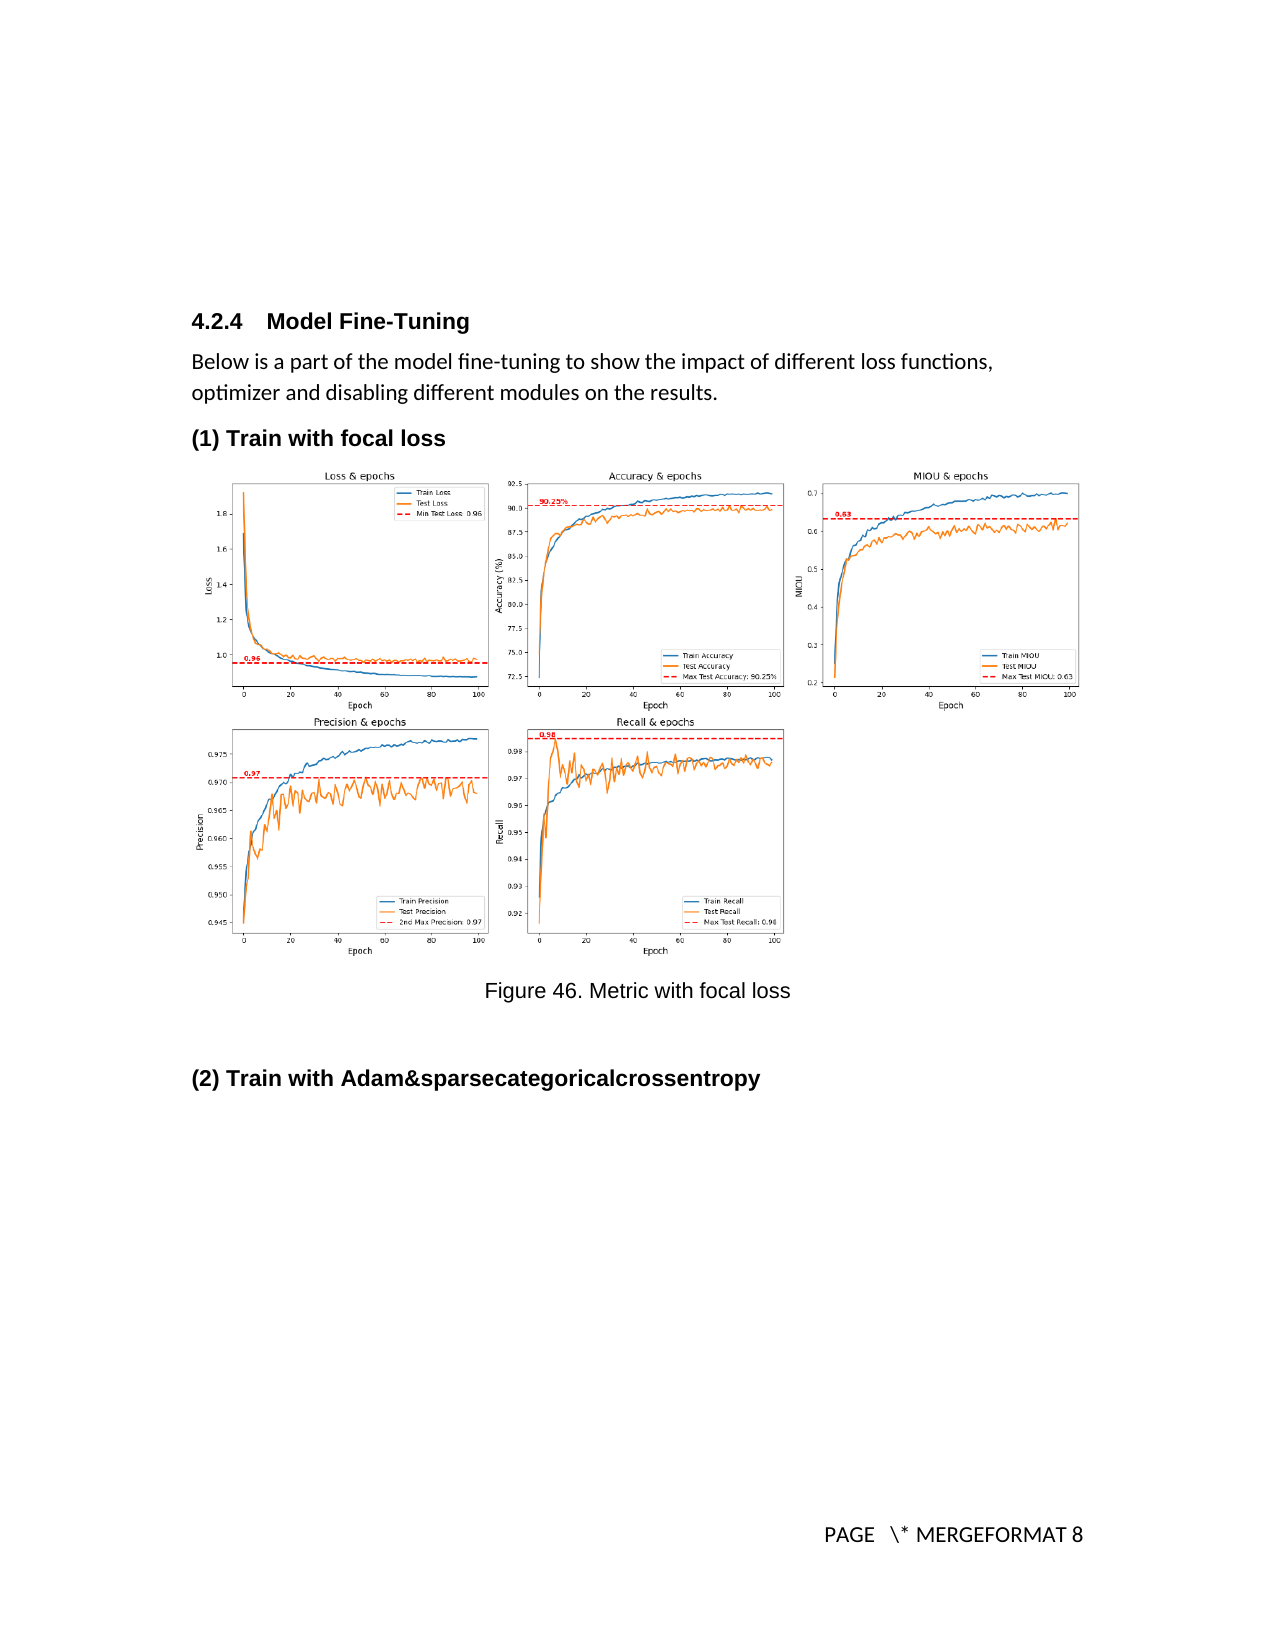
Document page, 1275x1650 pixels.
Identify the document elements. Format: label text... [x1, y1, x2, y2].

subtitle Model Fine-Tuning [191, 308, 1084, 334]
text Below is a part of the model fine-tuning to show the impact of different loss functions, optimizer and disabling different modules on the results. [191, 347, 1084, 406]
list Train with Adam&sparsecategoricalcrossentropy [191, 1065, 1084, 1092]
list Figure 46. Metric with focal loss [191, 977, 1084, 1003]
list Train with focal loss [191, 424, 1084, 451]
picture [191, 469, 1083, 959]
